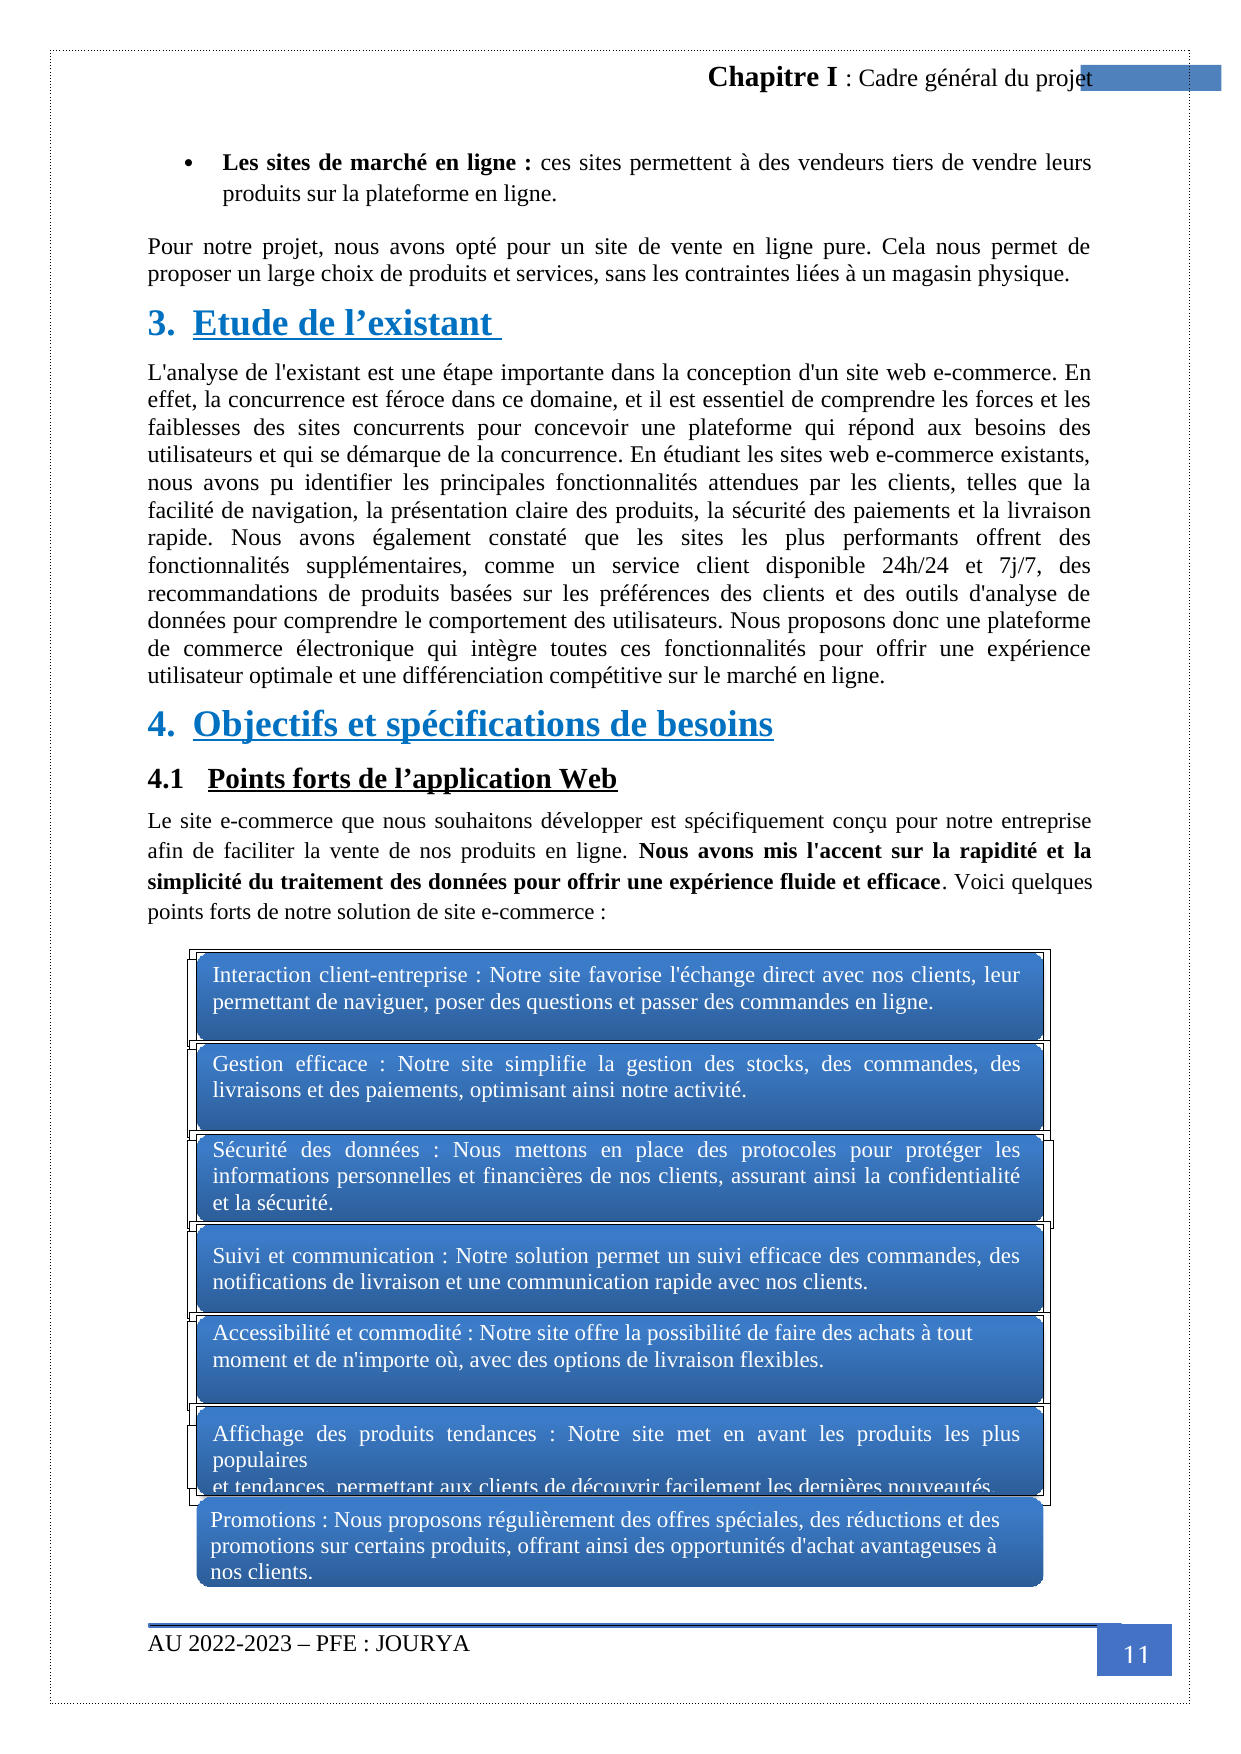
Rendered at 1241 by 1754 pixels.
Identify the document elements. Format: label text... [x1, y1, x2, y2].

subtitle Points forts de l’application Web [147, 761, 1093, 795]
picture [190, 1313, 1050, 1403]
picture [187, 950, 1050, 1040]
picture [197, 1135, 1043, 1221]
picture [190, 1404, 1050, 1587]
picture [190, 1222, 1050, 1312]
list Les sites de marché en ligne : ces sites permettent à des vendeurs tiers de vendre leurs produits sur la plateforme en ligne. [185, 147, 1093, 207]
picture [197, 1316, 1043, 1403]
text L'analyse de l'existant est une étape importante dans la conception d'un site web e-commerce. En effet, la concurrence est féroce dans ce domaine, et il est essentiel de comprendre les forces et les faiblesses des sites concurrents pour concevoir une plateforme qui répond aux besoins des utilisateurs et qui se démarque de la concurrence. En étudiant les sites web e-commerce existants, nous avons pu identifier les principales fonctionnalités attendues par les clients, telles que la facilité de navigation, la présentation claire des produits, la sécurité des paiements et la livraison rapide. Nous avons également constaté que les sites les plus performants offrent des fonctionnalités supplémentaires, comme un service client disponible 24h/24 et 7j/7, des recommandations de produits basées sur les préférences des clients et des outils d'analyse de données pour comprendre le comportement des utilisateurs. Nous proposons donc une plateforme de commerce électronique qui intègre toutes ces fonctionnalités pour offrir une expérience utilisateur optimale et une différenciation compétitive sur le marché en ligne. [147, 358, 1093, 689]
picture [188, 1426, 196, 1488]
picture [188, 960, 196, 1046]
text Le site e-commerce que nous souhaitons développer est spécifiquement conçu pour notre entreprise afin de faciliter la vente de nos produits en ligne. Nous avons mis l'accent sur la rapidité et la simplicité du traitement des données pour offrir une expérience fluide et efficace. Voici quelques points forts de notre solution de site e-commerce : [147, 807, 1093, 924]
subtitle Etude de l’existant [147, 299, 1093, 345]
picture [1044, 1141, 1053, 1228]
picture [197, 1044, 1043, 1130]
picture [197, 1407, 1043, 1495]
picture [188, 1141, 196, 1228]
picture [190, 1041, 1050, 1130]
picture [197, 1225, 1043, 1312]
subtitle Objectifs et spécifications de besoins [147, 701, 1093, 744]
picture [197, 953, 1043, 1040]
picture [188, 1322, 196, 1410]
picture [190, 1131, 1050, 1140]
picture [188, 1050, 196, 1137]
text Pour notre projet, nous avons opté pour un site de vente en ligne pure. Cela nous permet de proposer un large choix de produits et services, sans les contraintes liées à un magasin physique. [147, 232, 1093, 287]
picture [188, 1232, 196, 1318]
